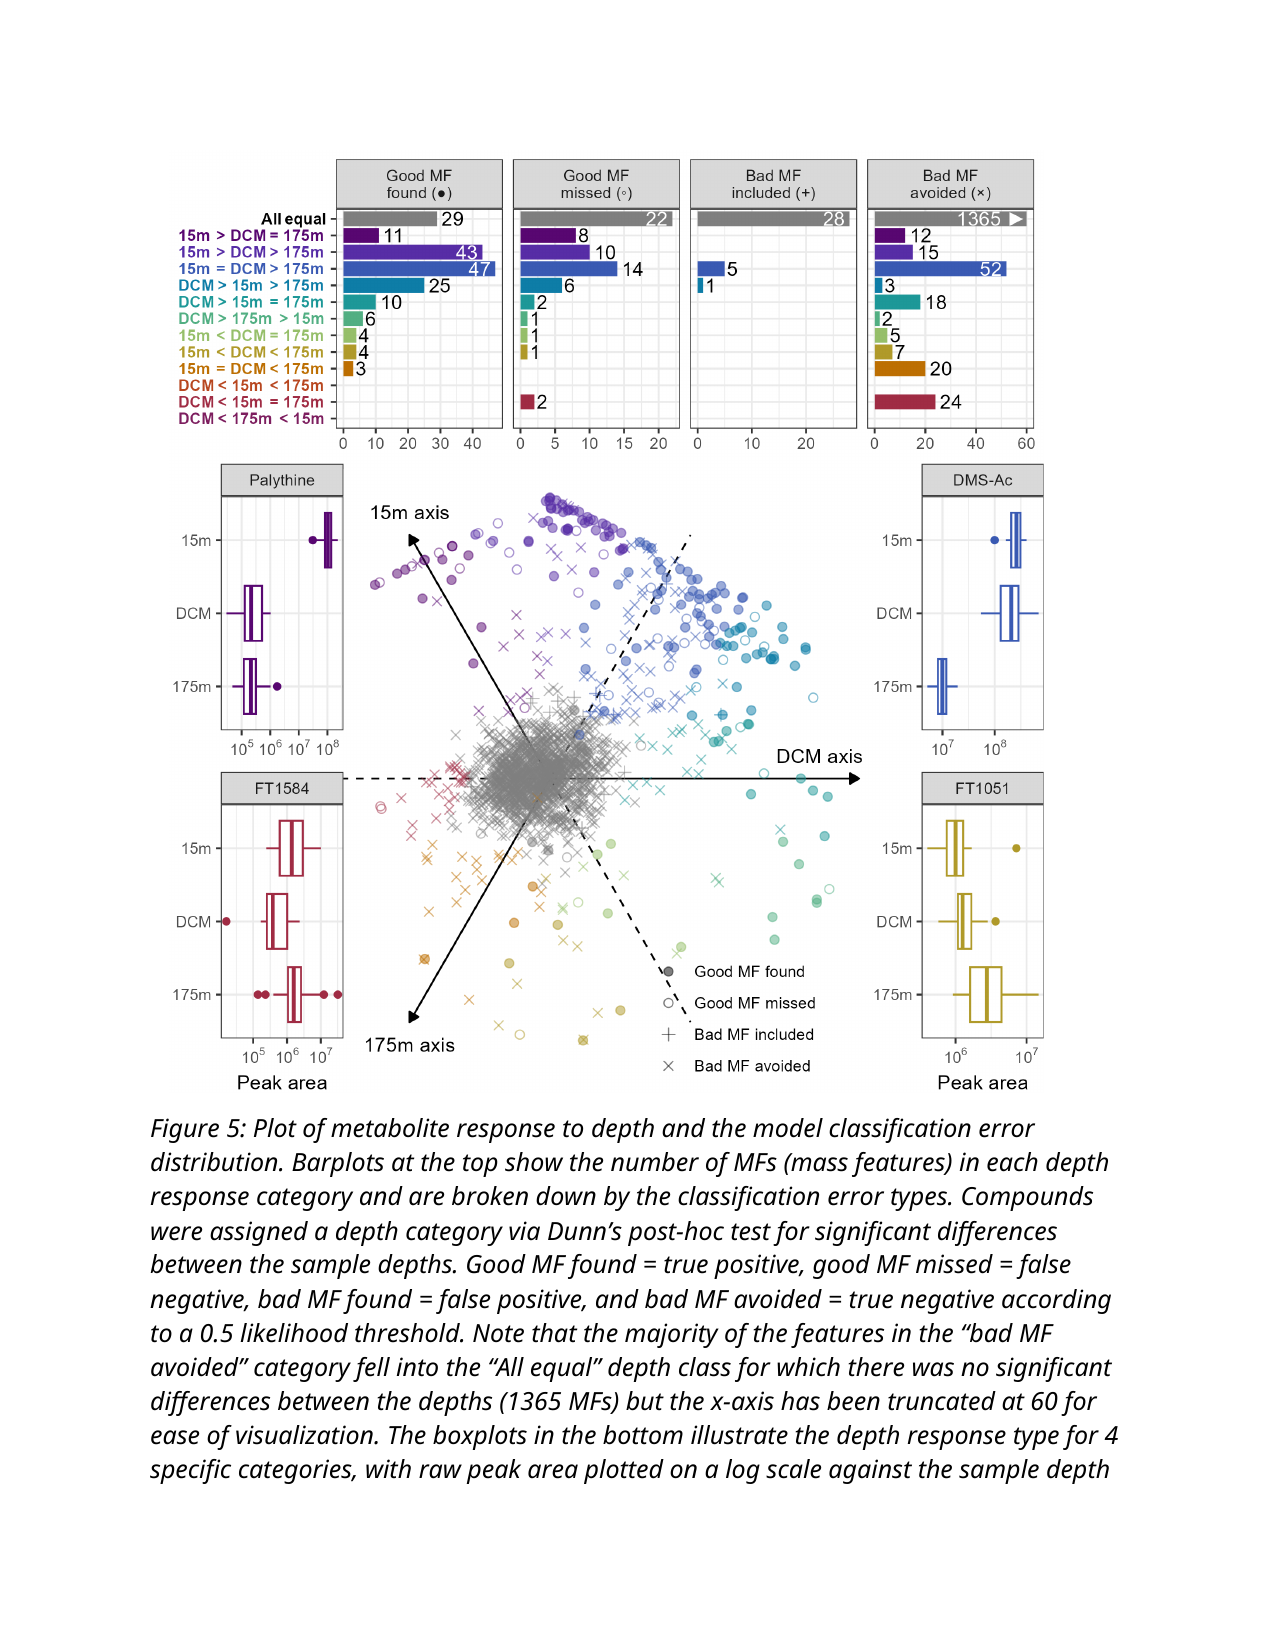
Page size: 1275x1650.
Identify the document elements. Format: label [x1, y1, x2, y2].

text [150, 1111, 1125, 1486]
picture [168, 150, 1044, 1093]
